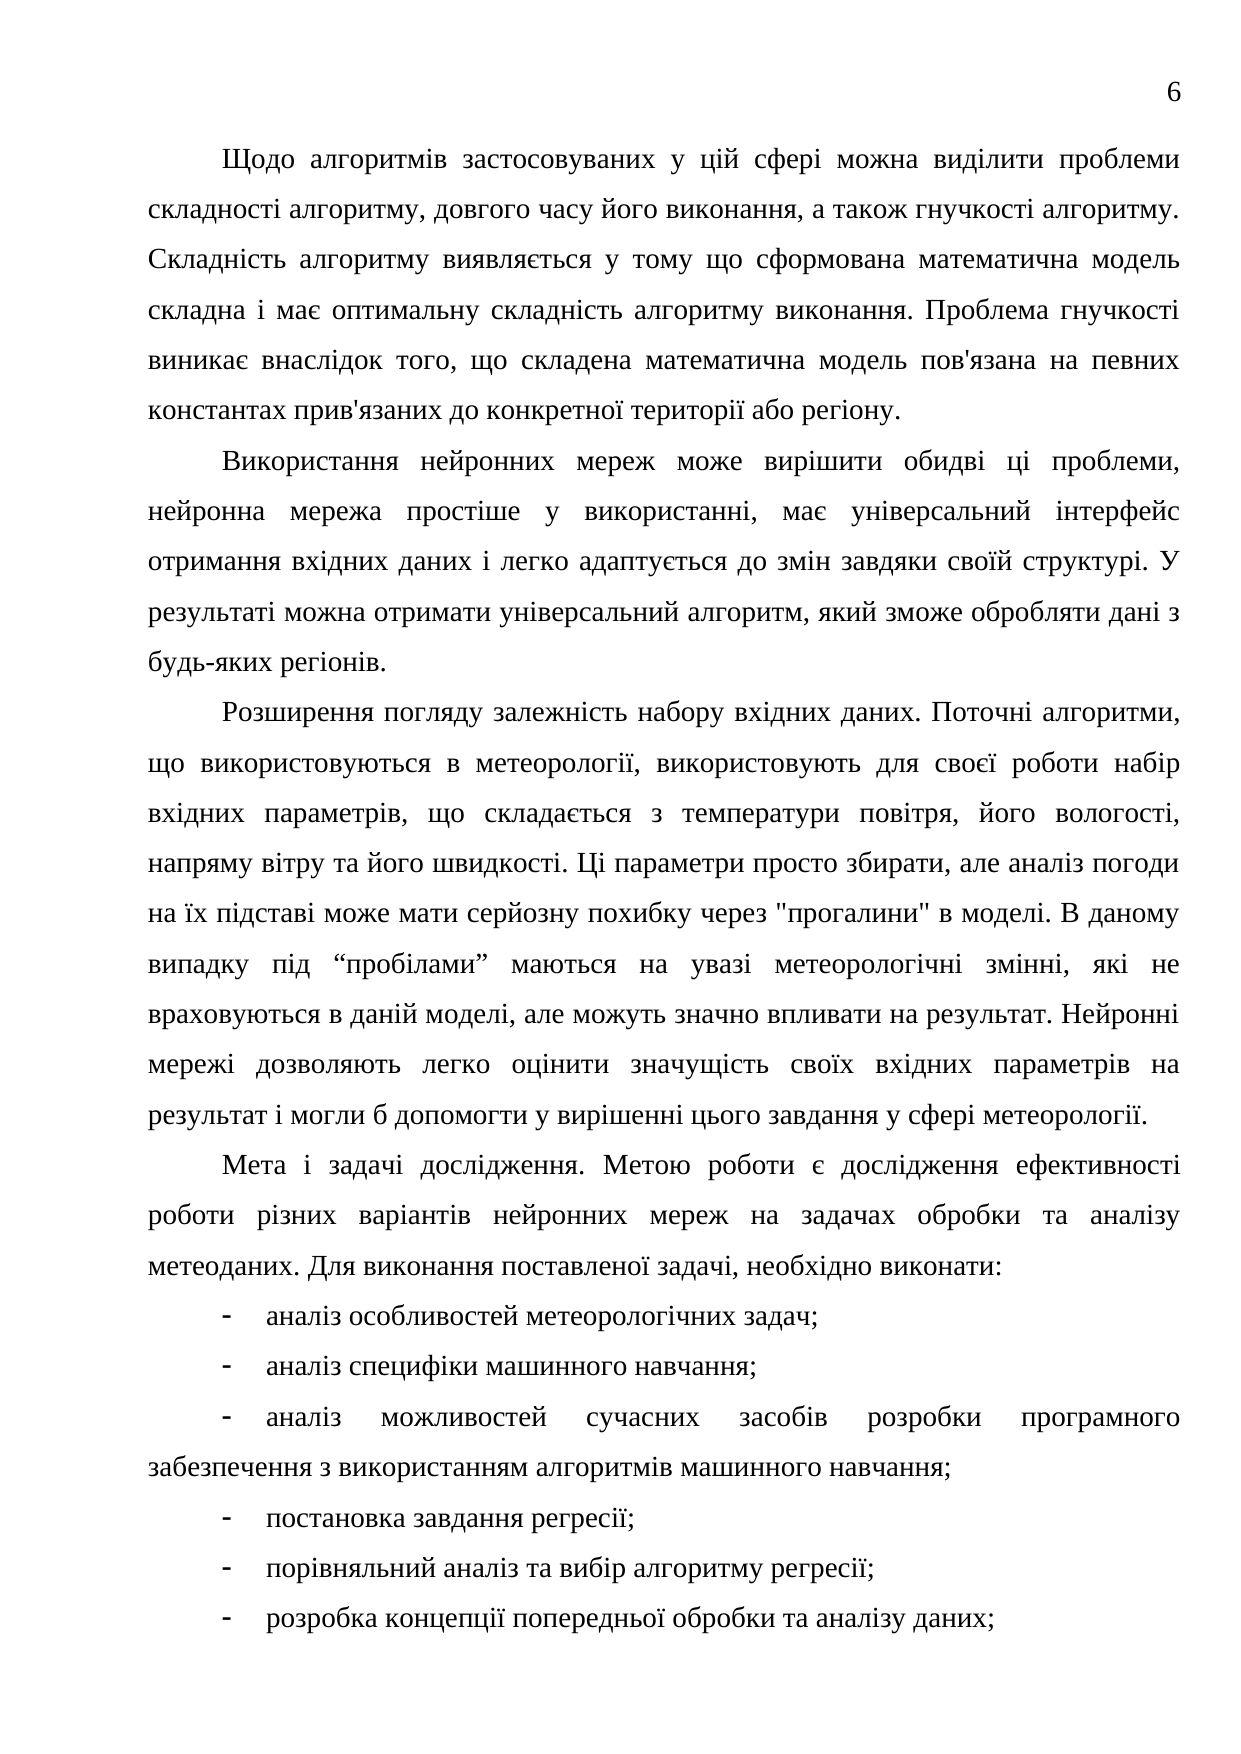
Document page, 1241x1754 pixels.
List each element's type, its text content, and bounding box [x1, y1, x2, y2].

text Щодо алгоритмів застосовуваних у цій сфері можна виділити проблеми складності алгоритму, довгого часу його виконання, а також гнучкості алгоритму. Складність алгоритму виявляється у тому що сформована математична модель складна і має оптимальну складність алгоритму виконання. Проблема гнучкості виникає внаслідок того, що складена математична модель пов'язана на певних константах прив'язаних до конкретної території або регіону. [148, 141, 1181, 426]
text Використання нейронних мереж може вирішити обидві ці проблеми, нейронна мережа простіше у використанні, має універсальний інтерфейс отримання вхідних даних і легко адаптується до змін завдяки своїй структурі. У результаті можна отримати універсальний алгоритм, який зможе обробляти дані з будь-яких регіонів. [148, 443, 1181, 678]
list аналіз можливостей сучасних засобів розробки програмного забезпечення з використанням алгоритмів машинного навчання; [148, 1399, 1181, 1483]
list порівняльний аналіз та вибір алгоритму регресії; [148, 1550, 1181, 1584]
text Розширення погляду залежність набору вхідних даних. Поточні алгоритми, що використовуються в метеорології, використовують для своєї роботи набір вхідних параметрів, що складається з температури повітря, його вологості, напряму вітру та його швидкості. Ці параметри просто збирати, але аналіз погоди на їх підставі може мати серйозну похибку через "прогалини" в моделі. В даному випадку під “пробілами” маються на увазі метеорологічні змінні, які не враховуються в даній моделі, але можуть значно впливати на результат. Нейронні мережі дозволяють легко оцінити значущість своїх вхідних параметрів на результат і могли б допомогти у вирішенні цього завдання у сфері метеорології. [148, 694, 1181, 1130]
list аналіз особливостей метеорологічних задач; [148, 1298, 1181, 1332]
list аналіз специфіки машинного навчання; [148, 1348, 1181, 1382]
text Мета і задачі дослідження. Метою роботи є дослідження ефективності роботи різних варіантів нейронних мереж на задачах обробки та аналізу метеоданих. Для виконання поставленої задачі, необхідно виконати: [148, 1147, 1181, 1281]
list постановка завдання регресії; [148, 1500, 1181, 1533]
list розробка концепції попередньої обробки та аналізу даних; [148, 1601, 1181, 1634]
